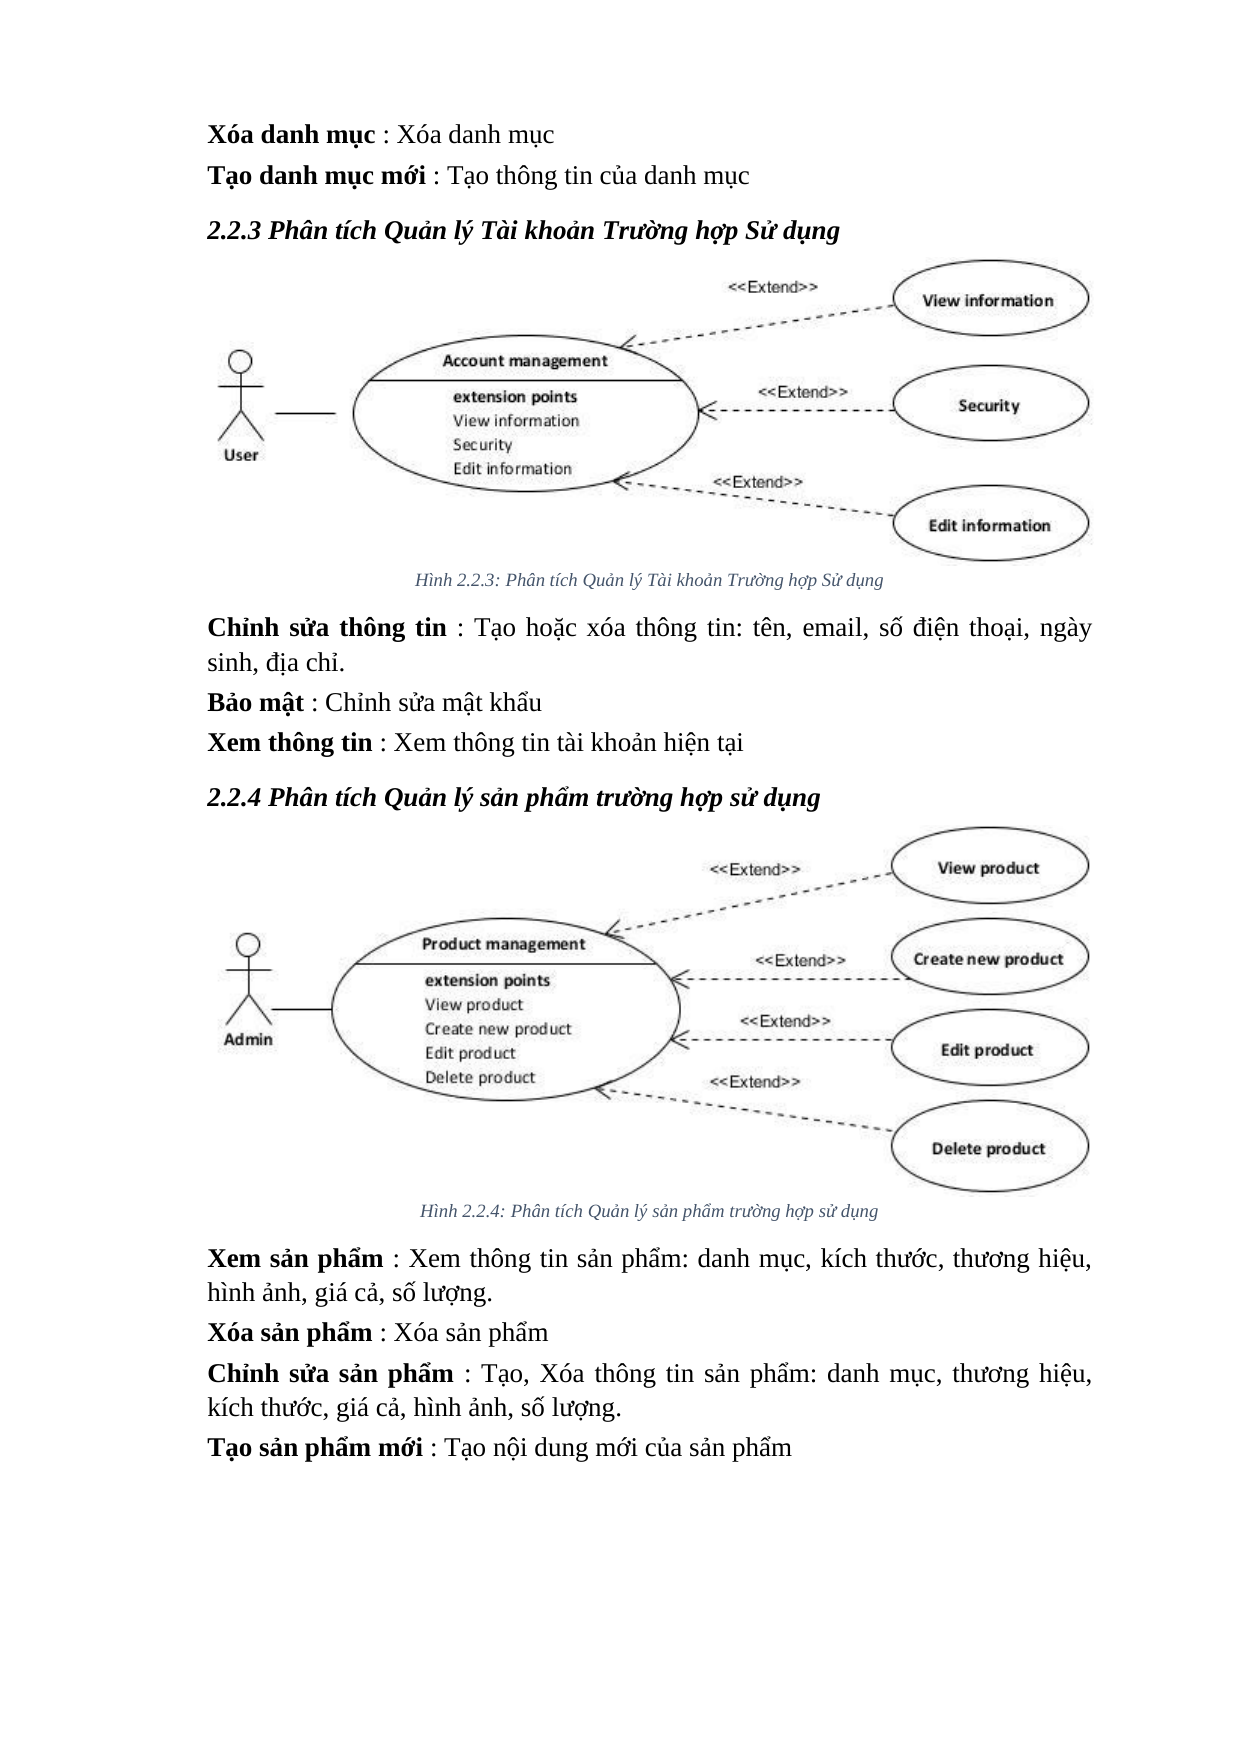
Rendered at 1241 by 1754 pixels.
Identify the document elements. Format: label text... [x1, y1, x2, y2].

text Bảo mật : Chỉnh sửa mật khẩu [207, 686, 1093, 717]
subtitle 2.2.4 Phân tích Quản lý sản phẩm trường hợp sử dụng [207, 781, 1093, 813]
text Xóa danh mục : Xóa danh mục [207, 118, 1093, 150]
text Chỉnh sửa sản phẩm : Tạo, Xóa thông tin sản phẩm: danh mục, thương hiệu, kích thước, giá cả, hình ảnh, số lượng. [207, 1357, 1093, 1422]
text Chỉnh sửa thông tin : Tạo hoặc xóa thông tin: tên, email, số điện thoại, ngày sinh, địa chỉ. [207, 611, 1093, 677]
text Tạo danh mục mới : Tạo thông tin của danh mục [207, 159, 1093, 190]
text Hình 2.2.4: Phân tích Quản lý sản phẩm trường hợp sử dụng [207, 1199, 1093, 1221]
subtitle 2.2.3 Phân tích Quản lý Tài khoản Trường hợp Sử dụng [207, 214, 1093, 245]
picture [207, 257, 1094, 566]
text Hình 2.2.3: Phân tích Quản lý Tài khoản Trường hợp Sử dụng [207, 569, 1093, 591]
text Tạo sản phẩm mới : Tạo nội dung mới của sản phẩm [207, 1432, 1093, 1463]
text Xem thông tin : Xem thông tin tài khoản hiện tại [207, 726, 1093, 758]
text Xem sản phẩm : Xem thông tin sản phẩm: danh mục, kích thước, thương hiệu, hình ảnh, giá cả, số lượng. [207, 1242, 1093, 1307]
picture [207, 825, 1094, 1197]
text Xóa sản phẩm : Xóa sản phẩm [207, 1317, 1093, 1348]
